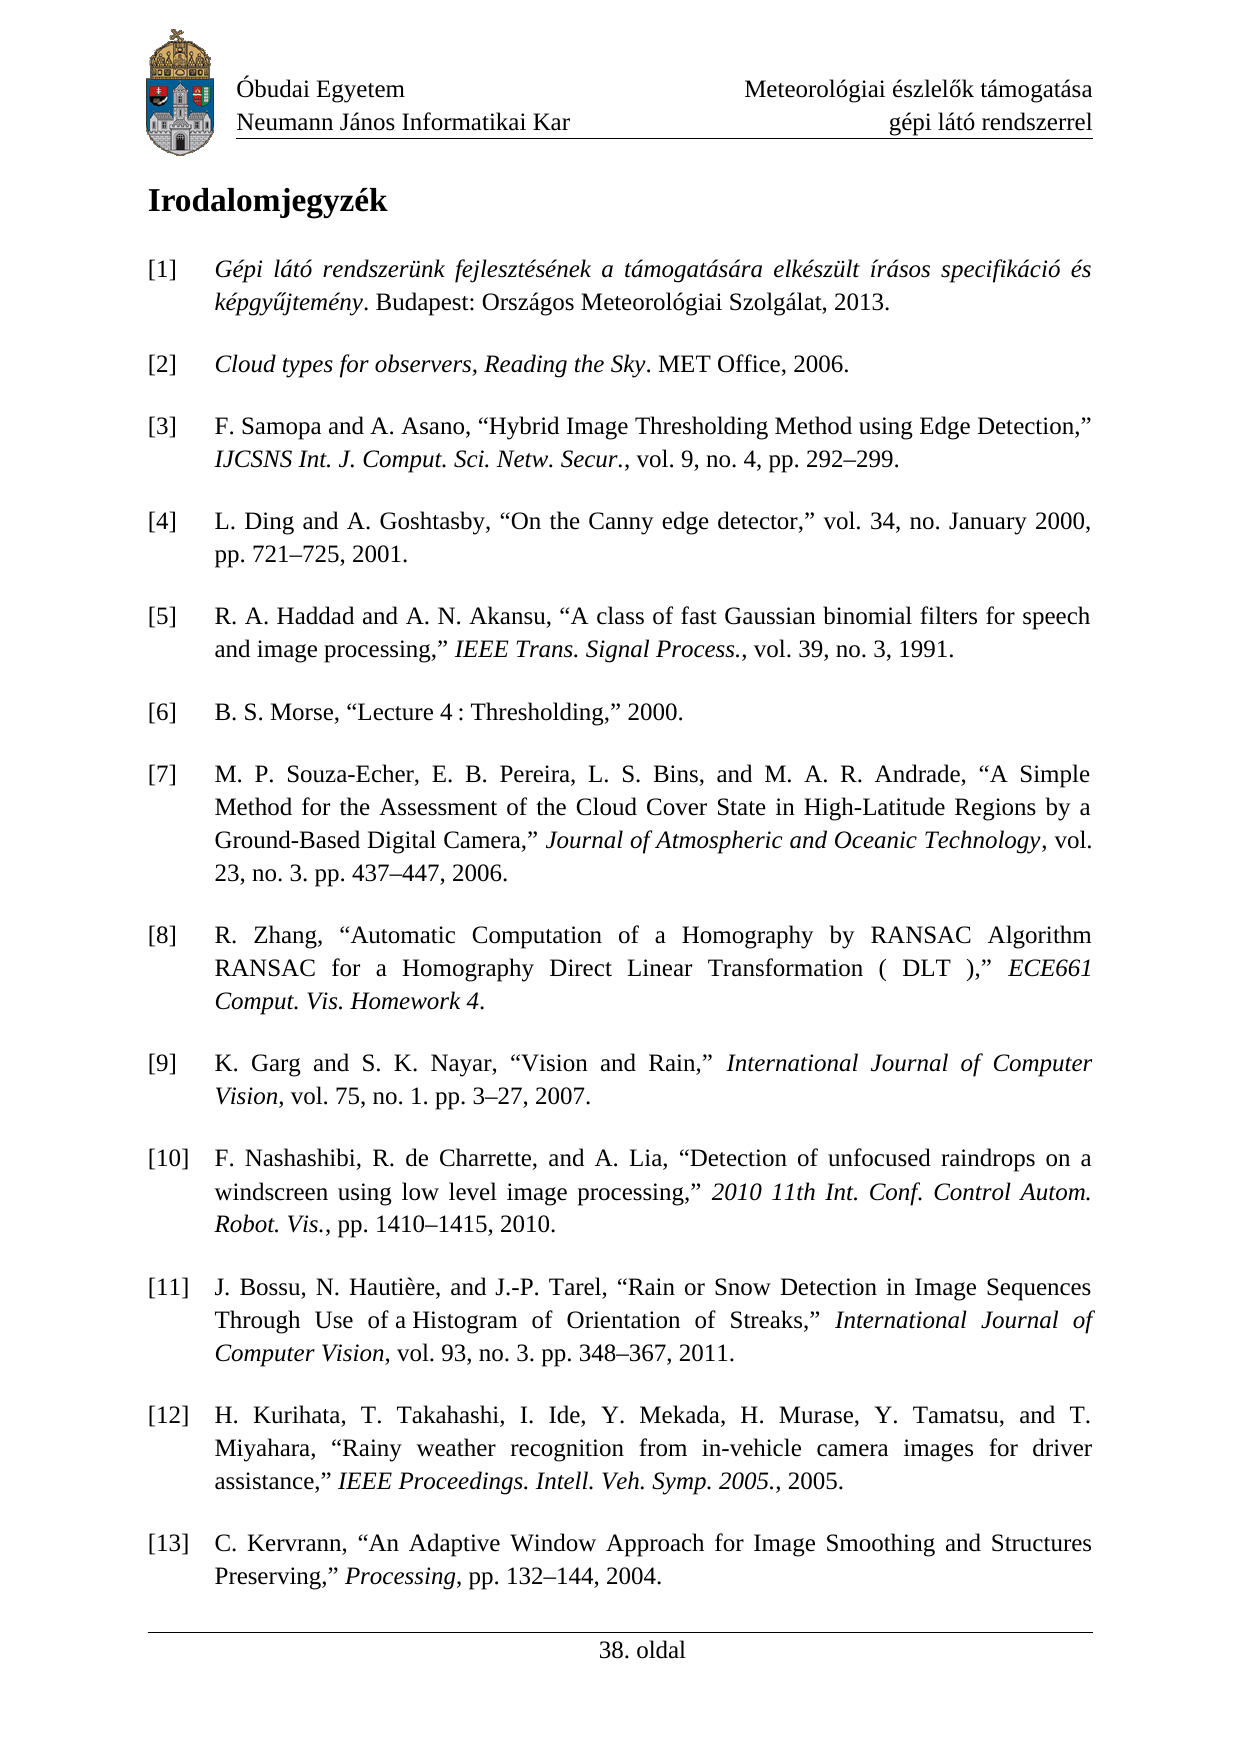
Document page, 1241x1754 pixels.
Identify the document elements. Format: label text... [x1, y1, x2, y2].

text [4] L. Ding and A. Goshtasby, “On the Canny edge detector,” vol. 34, no. January 2000, pp. 721–725, 2001. [148, 506, 1093, 568]
text [8] R. Zhang, “Automatic Computation of a Homography by RANSAC Algorithm RANSAC for a Homography Direct Linear Transformation ( DLT ),” ECE661 Comput. Vis. Homework 4. [148, 920, 1093, 1015]
picture [146, 28, 215, 157]
text [3] F. Samopa and A. Asano, “Hybrid Image Thresholding Method using Edge Detection,” IJCSNS Int. J. Comput. Sci. Netw. Secur., vol. 9, no. 4, pp. 292–299. [148, 411, 1093, 473]
subtitle Irodalomjegyzék [148, 180, 1093, 219]
text [12] H. Kurihata, T. Takahashi, I. Ide, Y. Mekada, H. Murase, Y. Tamatsu, and T. Miyahara, “Rainy weather recognition from in-vehicle camera images for driver assistance,” IEEE Proceedings. Intell. Veh. Symp. 2005., 2005. [148, 1400, 1093, 1495]
text [9] K. Garg and S. K. Nayar, “Vision and Rain,” International Journal of Computer Vision, vol. 75, no. 1. pp. 3–27, 2007. [148, 1048, 1093, 1110]
text [6] B. S. Morse, “Lecture 4 : Thresholding,” 2000. [148, 697, 1093, 725]
text [7] M. P. Souza-Echer, E. B. Pereira, L. S. Bins, and M. A. R. Andrade, “A Simple Method for the Assessment of the Cloud Cover State in High-Latitude Regions by a Ground-Based Digital Camera,” Journal of Atmospheric and Oceanic Technology, vol. 23, no. 3. pp. 437–447, 2006. [148, 759, 1093, 887]
text [2] Cloud types for observers, Reading the Sky. MET Office, 2006. [148, 349, 1093, 378]
text [10] F. Nashashibi, R. de Charrette, and A. Lia, “Detection of unfocused raindrops on a windscreen using low level image processing,” 2010 11th Int. Conf. Control Autom. Robot. Vis., pp. 1410–1415, 2010. [148, 1143, 1093, 1238]
text [1] Gépi látó rendszerünk fejlesztésének a támogatására elkészült írásos specifikáció és képgyűjtemény. Budapest: Országos Meteorológiai Szolgálat, 2013. [148, 254, 1093, 315]
text [11] J. Bossu, N. Hautière, and J.-P. Tarel, “Rain or Snow Detection in Image Sequences Through Use of a Histogram of Orientation of Streaks,” International Journal of Computer Vision, vol. 93, no. 3. pp. 348–367, 2011. [148, 1272, 1093, 1367]
text [13] C. Kervrann, “An Adaptive Window Approach for Image Smoothing and Structures Preserving,” Processing, pp. 132–144, 2004. [148, 1528, 1093, 1590]
text [5] R. A. Haddad and A. N. Akansu, “A class of fast Gaussian binomial filters for speech and image processing,” IEEE Trans. Signal Process., vol. 39, no. 3, 1991. [148, 601, 1093, 663]
